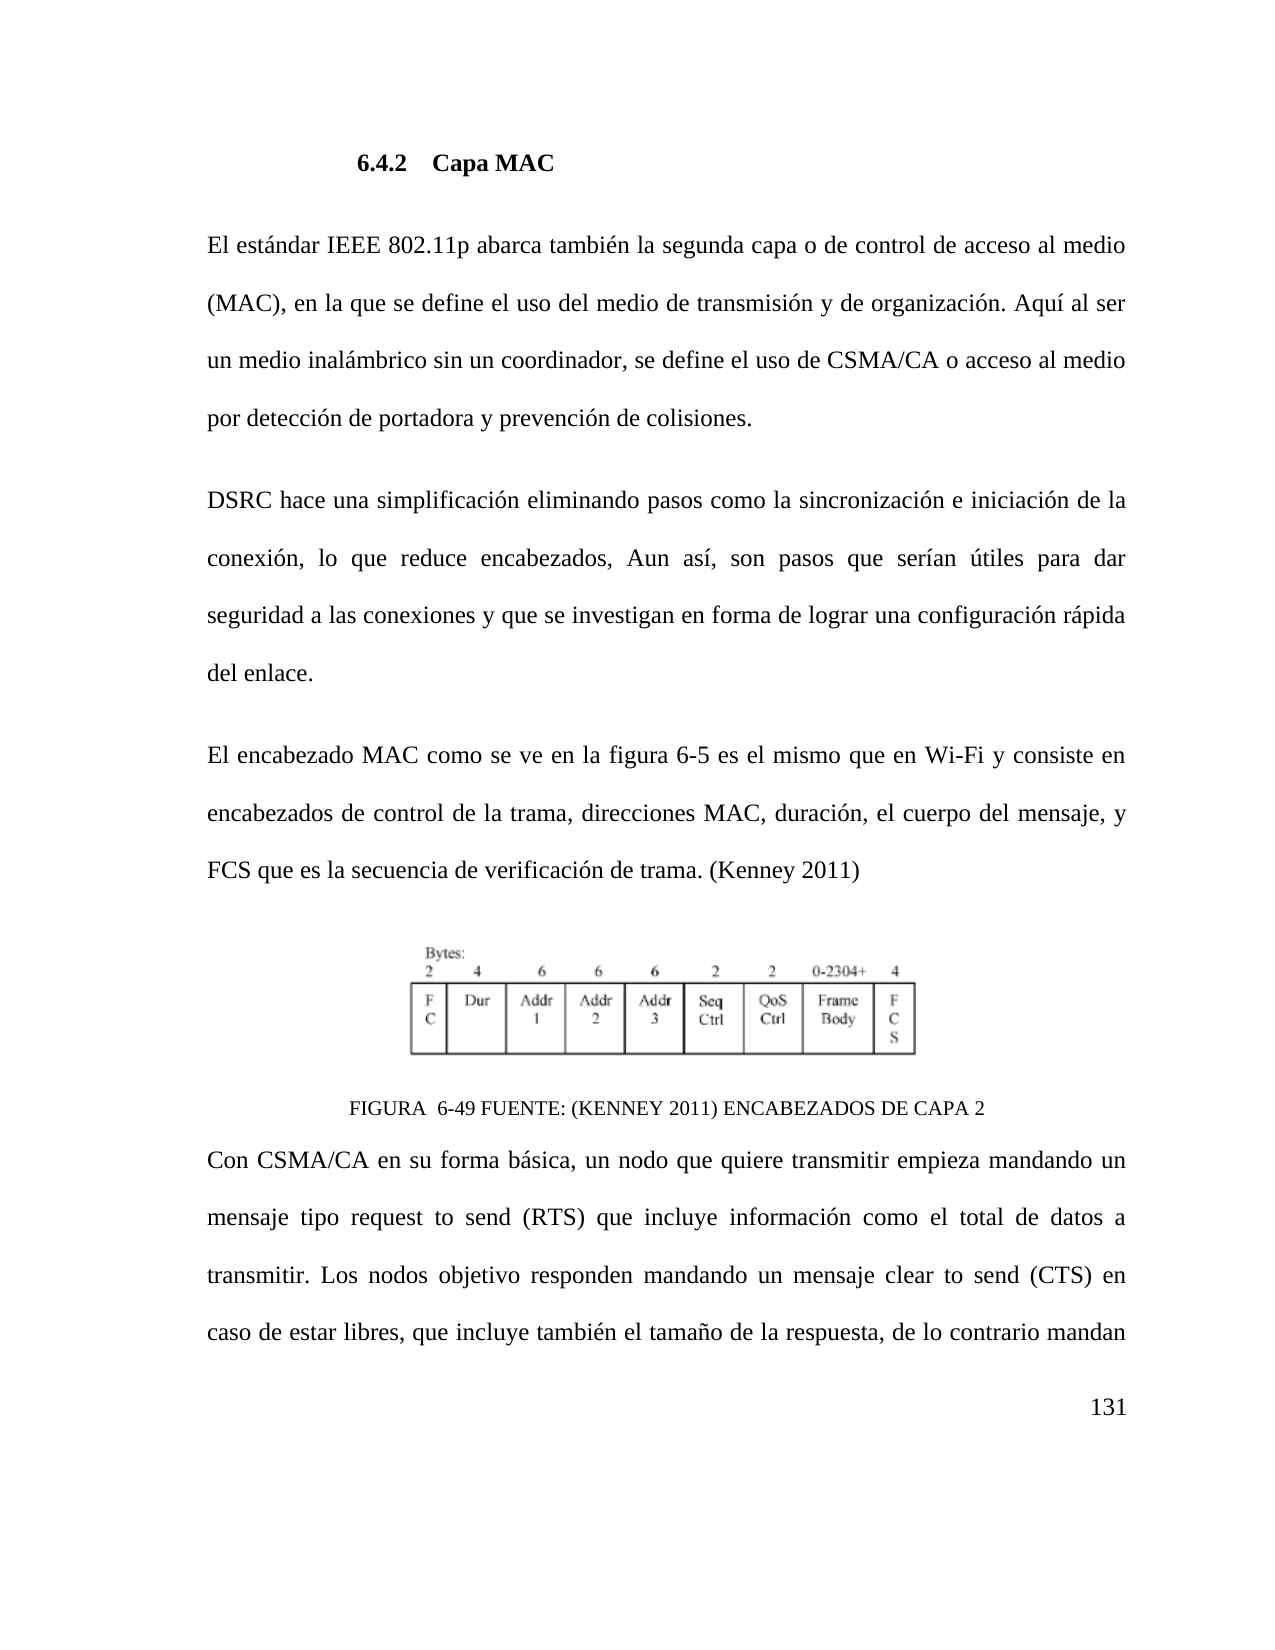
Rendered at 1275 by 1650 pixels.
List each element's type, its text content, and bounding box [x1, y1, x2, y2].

text DSRC hace una simplificación eliminando pasos como la sincronización e iniciación de la conexión, lo que reduce encabezados, Aun así, son pasos que serían útiles para dar seguridad a las conexiones y que se investigan en forma de lograr una configuración rápida del enlace. [207, 485, 1127, 686]
text El encabezado MAC como se ve en la figura 6-5 es el mismo que en Wi-Fi y consiste en encabezados de control de la trama, direcciones MAC, duración, el cuerpo del mensaje, y FCS que es la secuencia de verificación de trama. (Kenney 2011) [207, 740, 1127, 884]
subtitle Capa MAC [357, 148, 1127, 176]
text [207, 1145, 1127, 1346]
text El estándar IEEE 802.11p abarca también la segunda capa o de control de acceso al medio (MAC), en la que se define el uso del medio de transmisión y de organización. Aquí al ser un medio inalámbrico sin un coordinador, se define el uso de CSMA/CA o acceso al medio por detección de portadora y prevención de colisiones. [207, 230, 1127, 431]
picture [397, 925, 937, 1075]
